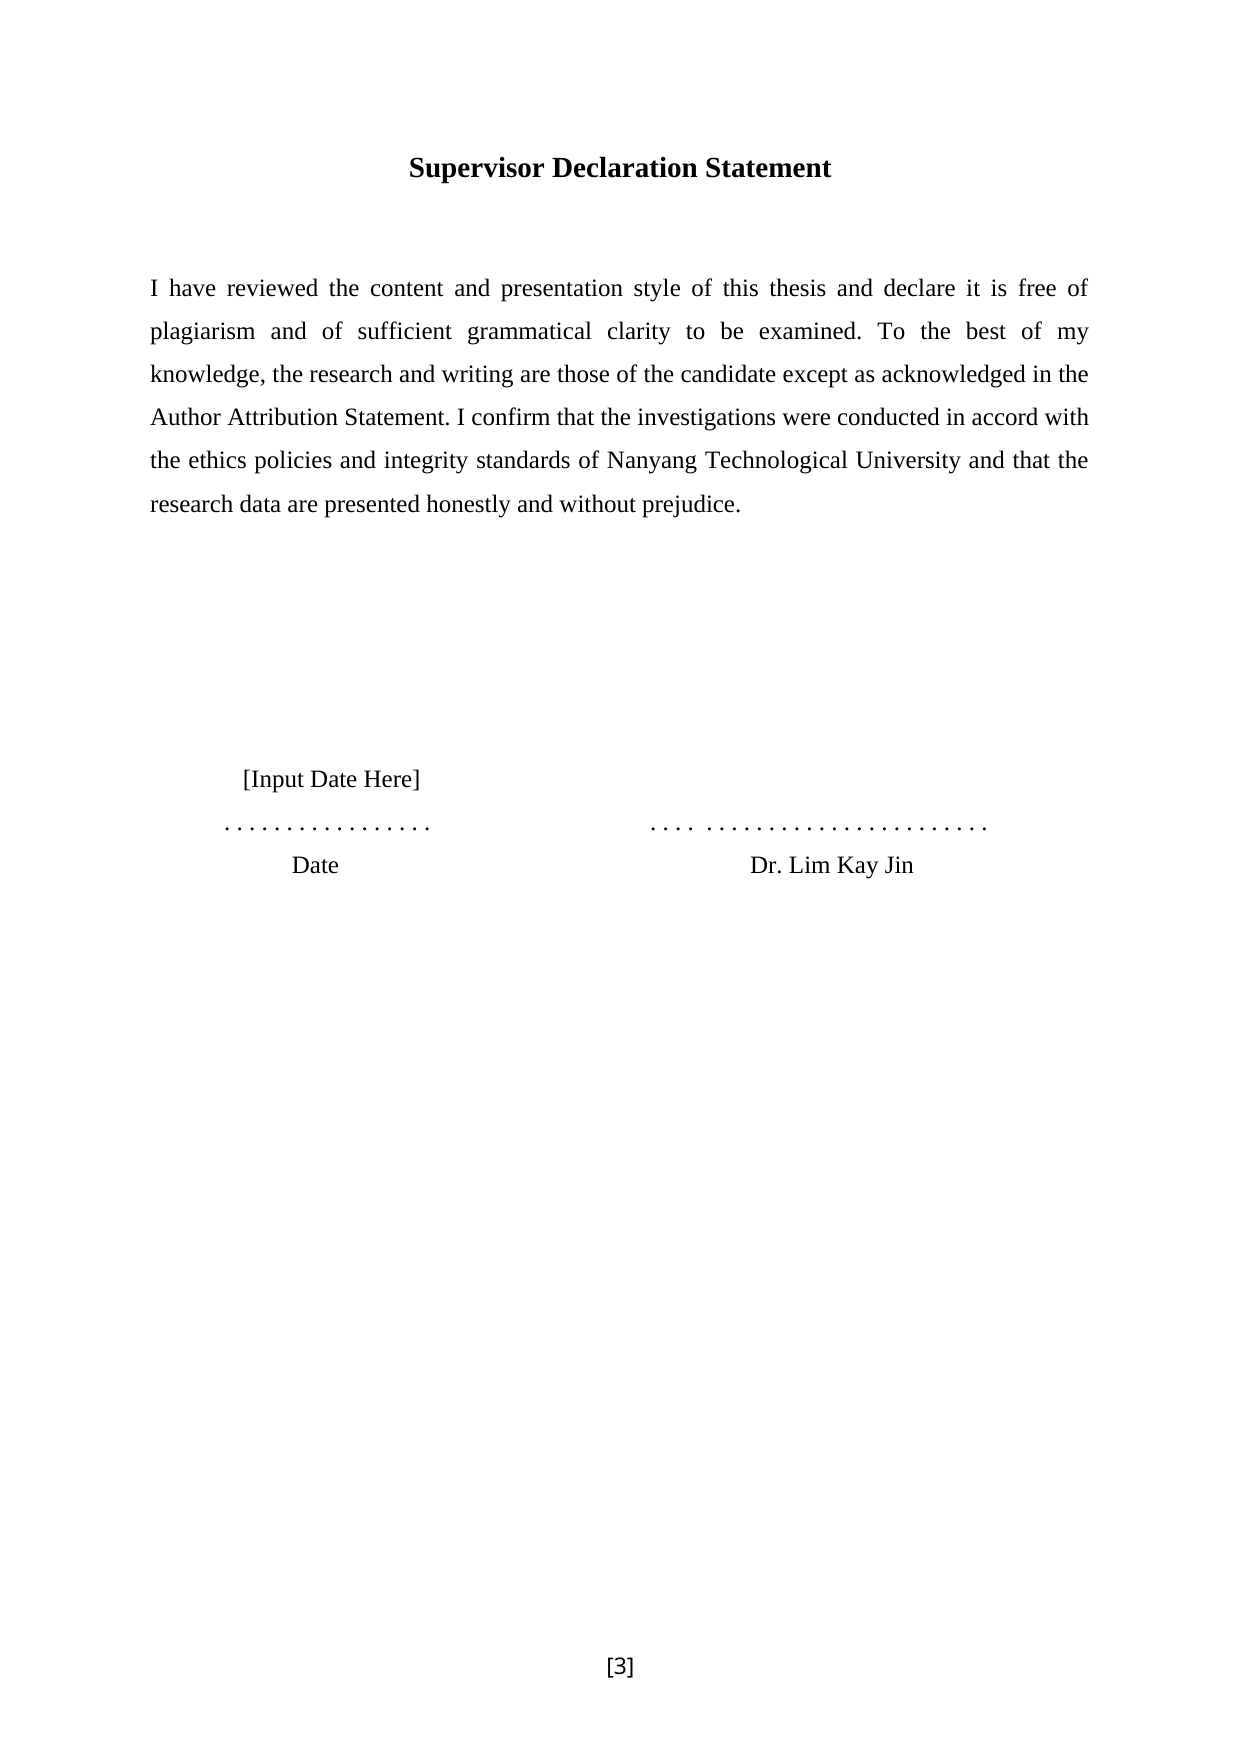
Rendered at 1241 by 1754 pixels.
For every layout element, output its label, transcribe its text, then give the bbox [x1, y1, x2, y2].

text . . . . . . . . . . . . . . . . . . . . . . . . . . . . . . . . . . . . . . . . . . . . [224, 807, 1016, 836]
text I have reviewed the content and presentation style of this thesis and declare it is free of plagiarism and of sufficient grammatical clarity to be examined. To the best of my knowledge, the research and writing are those of the candidate except as acknowledged in the Author Attribution Statement. I confirm that the investigations were conducted in accord with the ethics policies and integrity standards of Nanyang Technological University and that the research data are presented honestly and without prejudice. [150, 273, 1090, 517]
text [Input Date Here] [224, 764, 1016, 793]
text Date Dr. Lim Kay Jin [224, 850, 1016, 879]
text Supervisor Declaration Statement [150, 150, 1090, 183]
